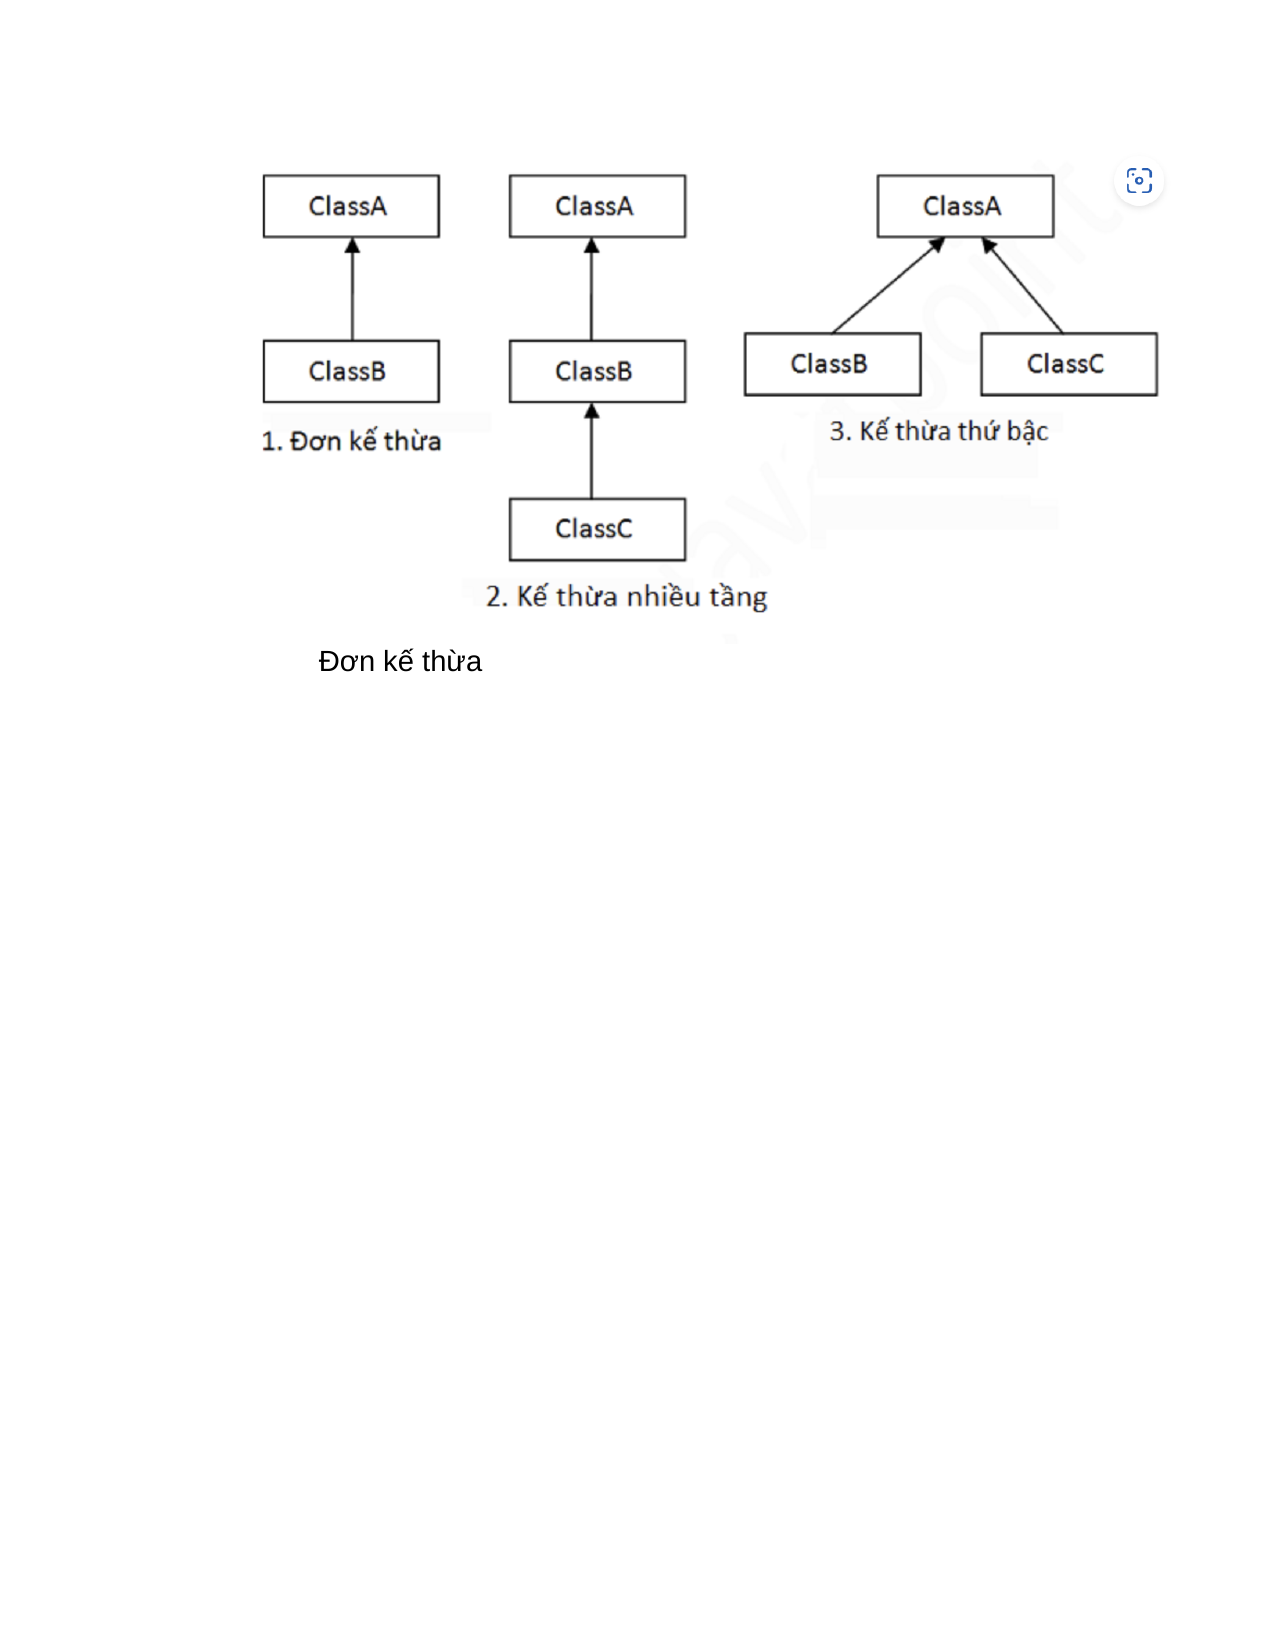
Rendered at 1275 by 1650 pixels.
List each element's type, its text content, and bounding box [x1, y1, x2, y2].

text Đơn kế thừa [319, 644, 1125, 677]
picture [262, 150, 1275, 644]
